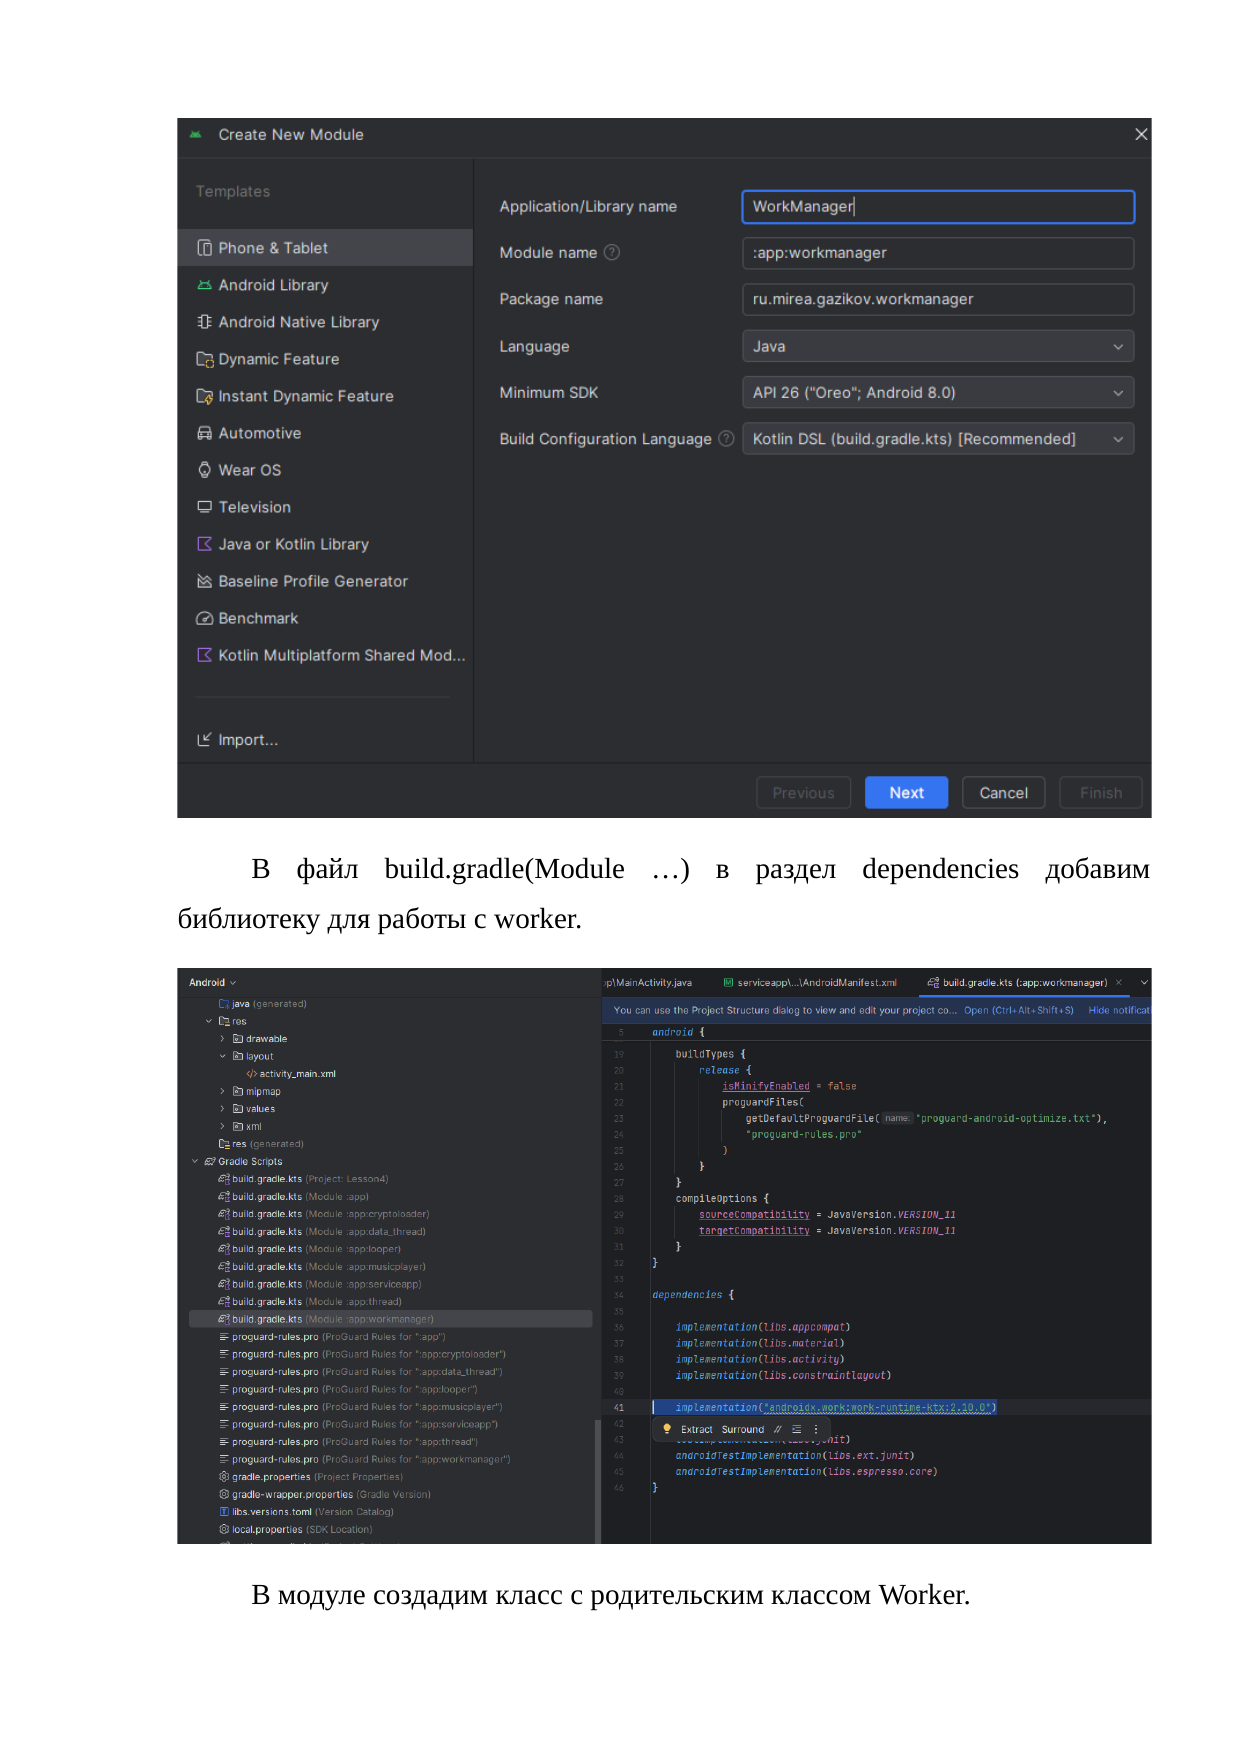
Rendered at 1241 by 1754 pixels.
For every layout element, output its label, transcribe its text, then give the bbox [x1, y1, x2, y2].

picture [177, 118, 1152, 818]
picture [177, 968, 1152, 1544]
text В файл build.gradle(Module …) в раздел dependencies добавим библиотеку для работы с worker. [177, 851, 1152, 935]
text В модуле создадим класс с родительским классом Worker. [177, 1577, 1152, 1611]
